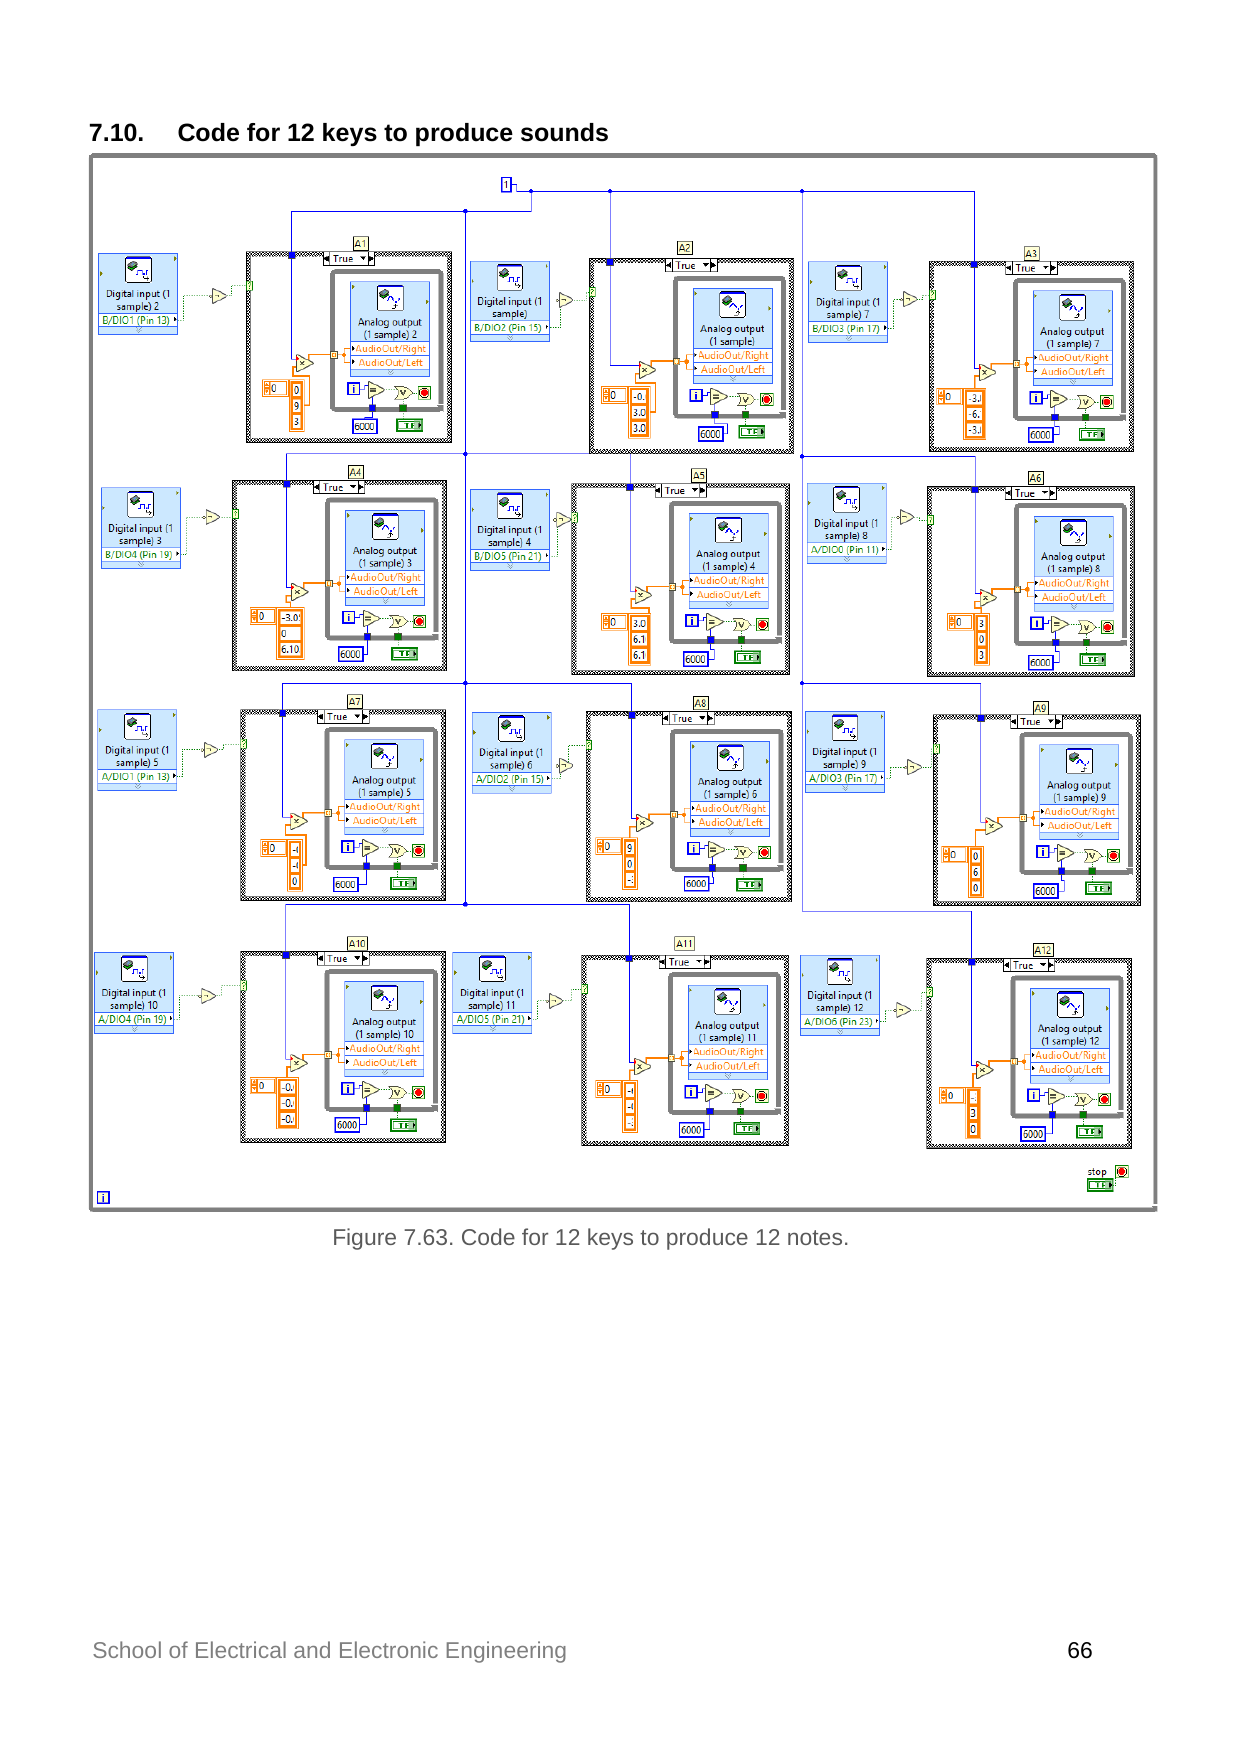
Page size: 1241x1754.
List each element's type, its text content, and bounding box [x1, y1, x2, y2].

subtitle Code for 12 keys to produce sounds [89, 118, 1092, 147]
picture [88, 153, 1158, 1212]
